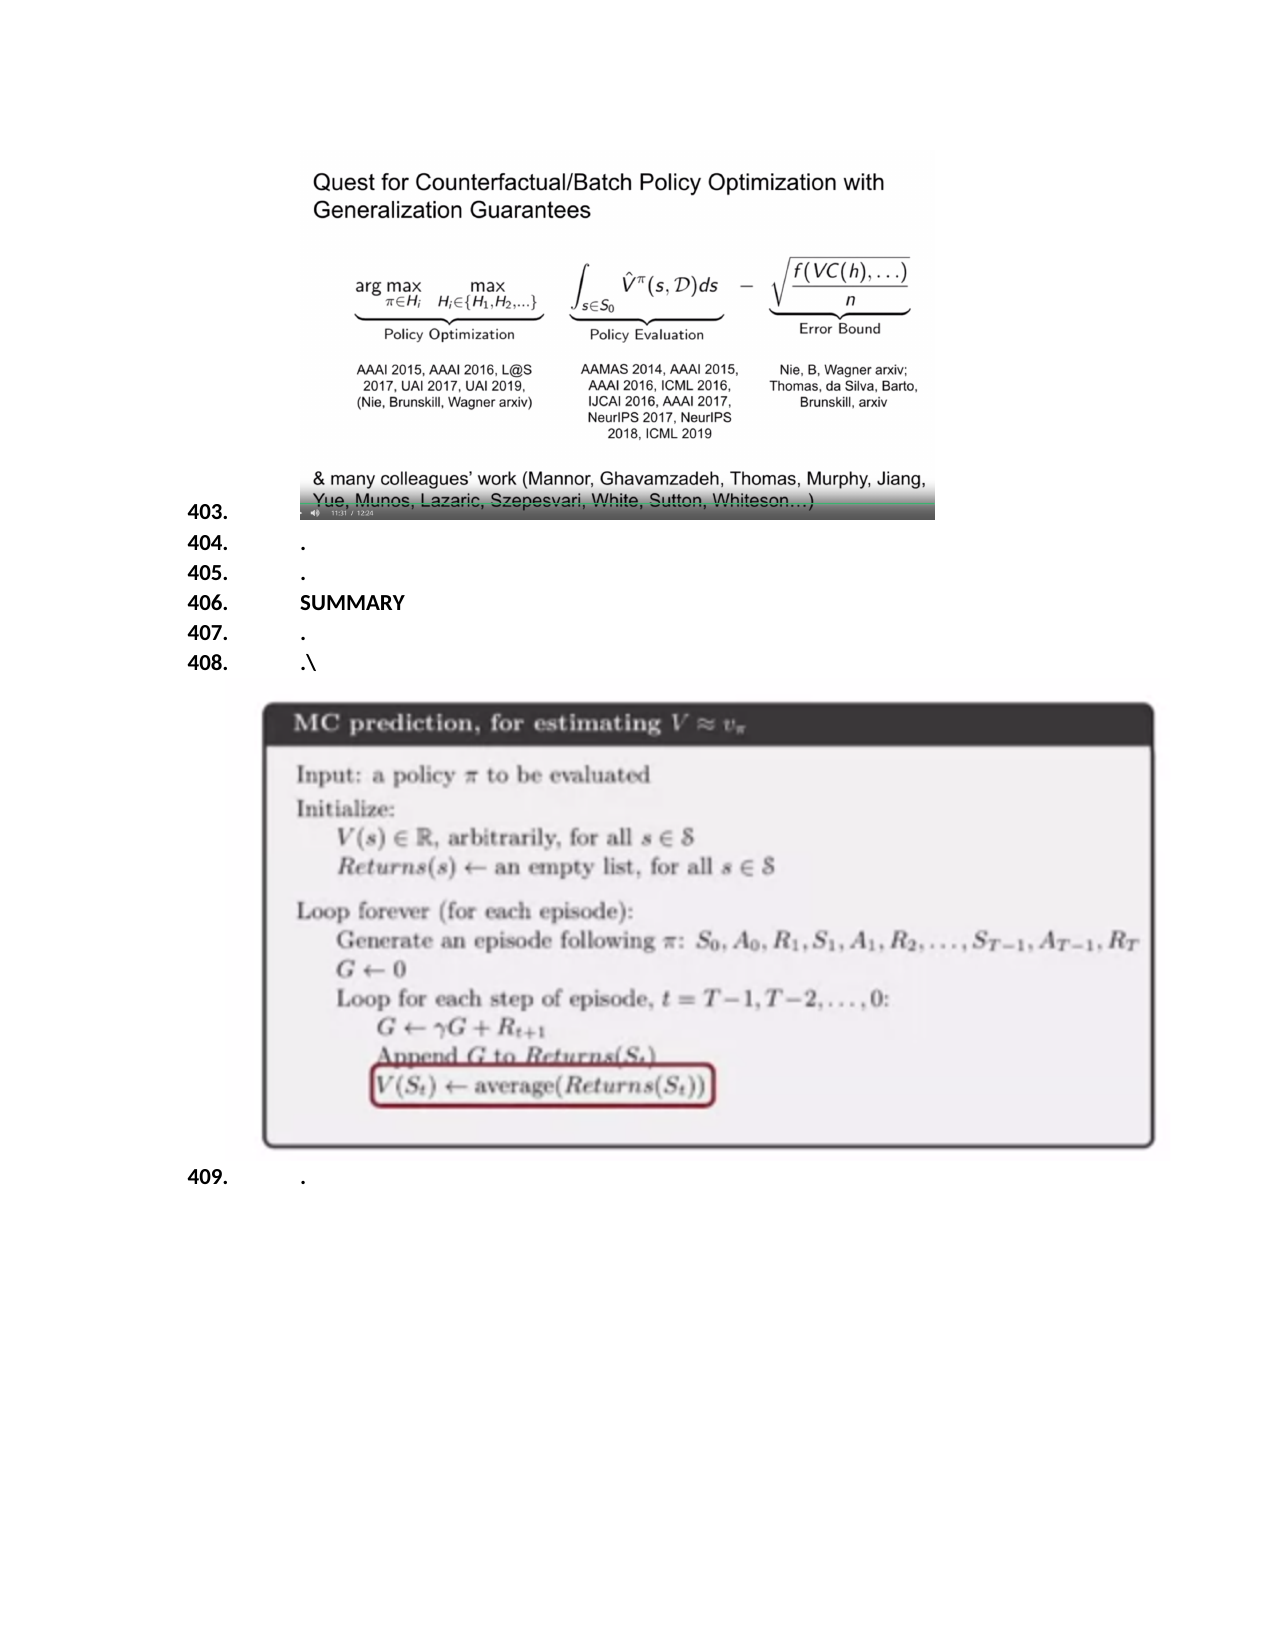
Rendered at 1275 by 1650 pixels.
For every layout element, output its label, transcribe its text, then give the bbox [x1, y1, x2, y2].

picture [225, 678, 1171, 1161]
list . [187, 618, 1125, 646]
list SUMMARY [187, 588, 1125, 616]
list . [187, 1162, 1125, 1190]
list . [187, 528, 1125, 556]
picture [300, 150, 935, 520]
list . [187, 558, 1125, 586]
